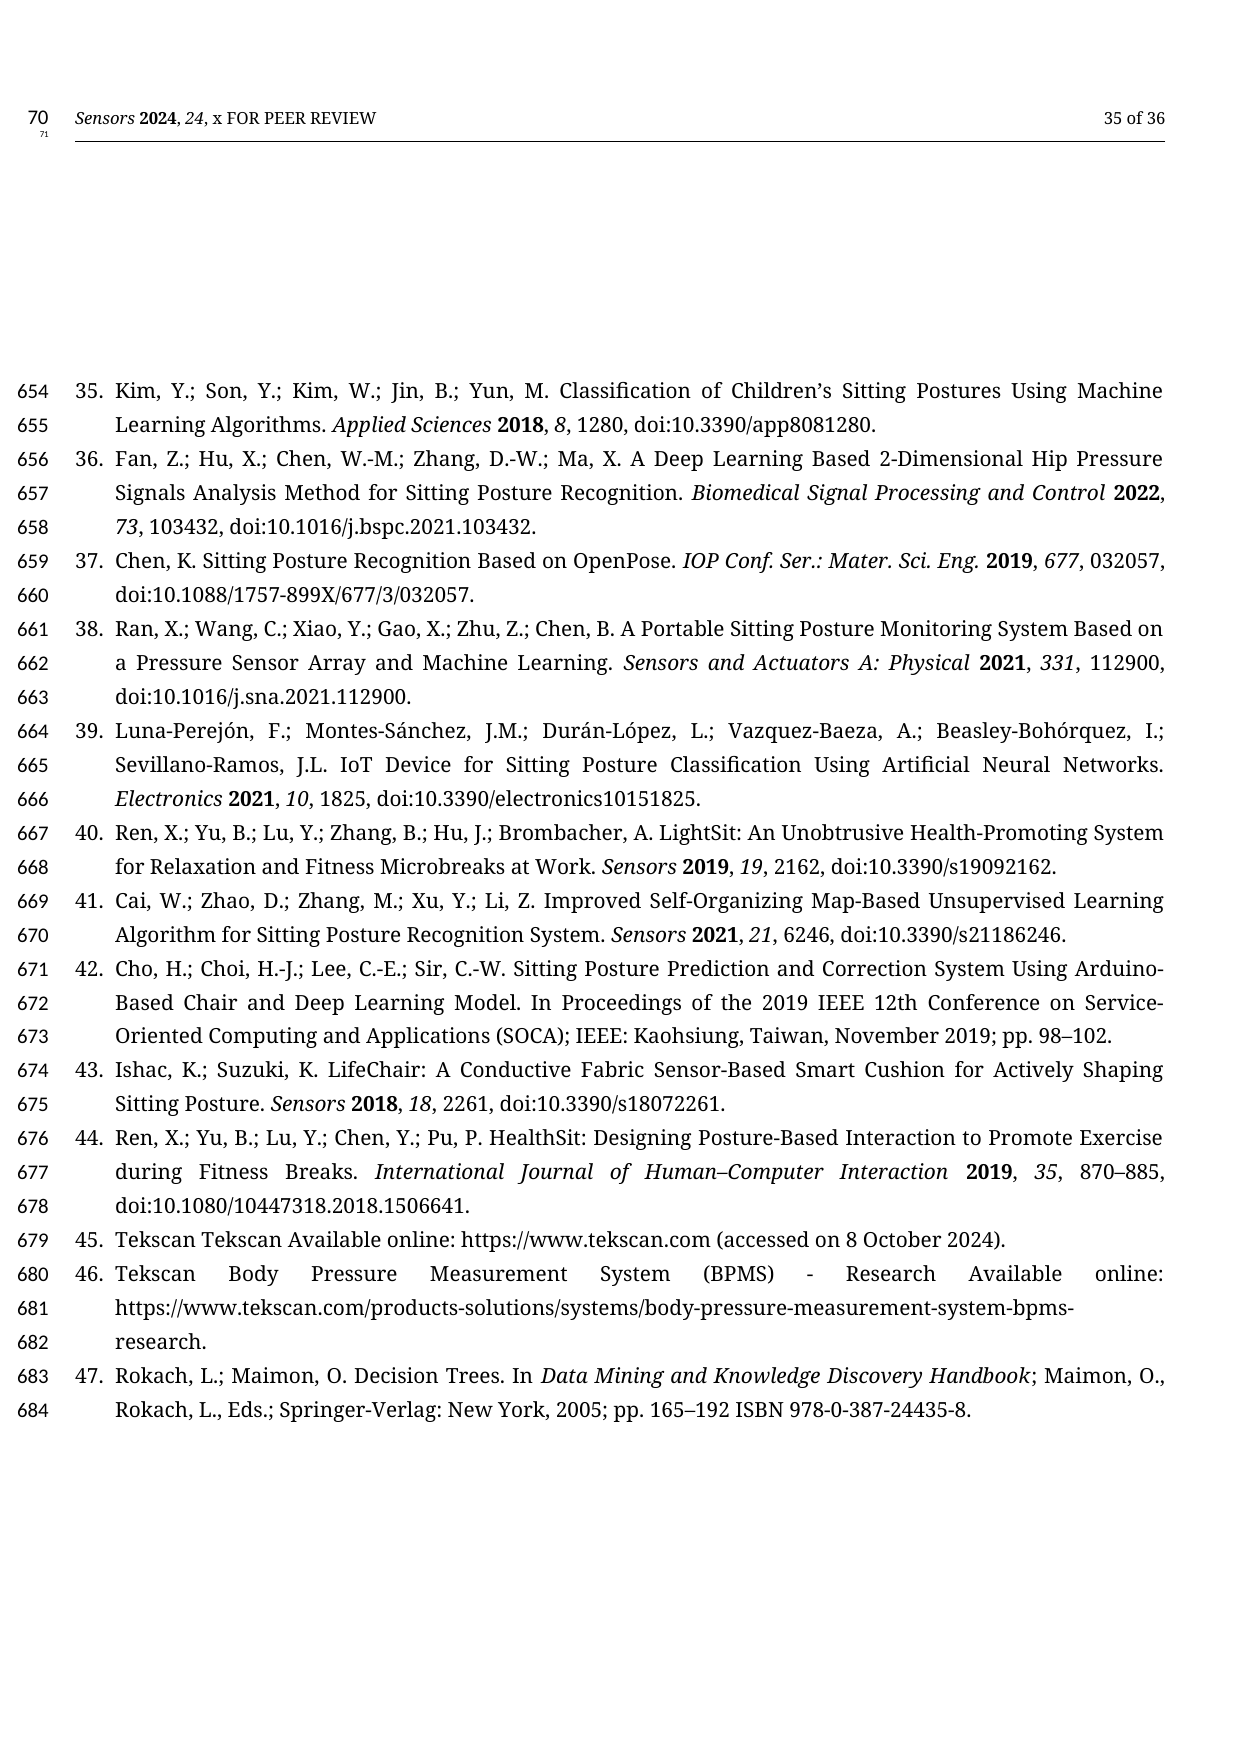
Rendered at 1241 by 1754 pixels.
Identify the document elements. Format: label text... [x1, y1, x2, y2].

text 47. Rokach, L.; Maimon, O. Decision Trees. In Data Mining and Knowledge Discovery Handbook; Maimon, O., Rokach, L., Eds.; Springer-Verlag: New York, 2005; pp. 165–192 ISBN 978-0-387-24435-8. [75, 1358, 1165, 1426]
text 36. Fan, Z.; Hu, X.; Chen, W.-M.; Zhang, D.-W.; Ma, X. A Deep Learning Based 2-Dimensional Hip Pressure Signals Analysis Method for Sitting Posture Recognition. Biomedical Signal Processing and Control 2022, 73, 103432, doi:10.1016/j.bspc.2021.103432. [75, 442, 1165, 543]
text 41. Cai, W.; Zhao, D.; Zhang, M.; Xu, Y.; Li, Z. Improved Self-Organizing Map-Based Unsupervised Learning Algorithm for Sitting Posture Recognition System. Sensors 2021, 21, 6246, doi:10.3390/s21186246. [75, 883, 1165, 951]
text 46. Tekscan Body Pressure Measurement System (BPMS) - Research Available online: https://www.tekscan.com/products-solutions/systems/body-pressure-measurement-system-bpms-research. [75, 1257, 1165, 1358]
text 45. Tekscan Tekscan Available online: https://www.tekscan.com (accessed on 8 October 2024). [75, 1223, 1165, 1257]
text 35. Kim, Y.; Son, Y.; Kim, W.; Jin, B.; Yun, M. Classification of Children’s Sitting Postures Using Machine Learning Algorithms. Applied Sciences 2018, 8, 1280, doi:10.3390/app8081280. [75, 374, 1165, 442]
text 39. Luna-Perejón, F.; Montes-Sánchez, J.M.; Durán-López, L.; Vazquez-Baeza, A.; Beasley-Bohórquez, I.; Sevillano-Ramos, J.L. IoT Device for Sitting Posture Classification Using Artificial Neural Networks. Electronics 2021, 10, 1825, doi:10.3390/electronics10151825. [75, 713, 1165, 815]
text 40. Ren, X.; Yu, B.; Lu, Y.; Zhang, B.; Hu, J.; Brombacher, A. LightSit: An Unobtrusive Health-Promoting System for Relaxation and Fitness Microbreaks at Work. Sensors 2019, 19, 2162, doi:10.3390/s19092162. [75, 815, 1165, 883]
text 44. Ren, X.; Yu, B.; Lu, Y.; Chen, Y.; Pu, P. HealthSit: Designing Posture-Based Interaction to Promote Exercise during Fitness Breaks. International Journal of Human–Computer Interaction 2019, 35, 870–885, doi:10.1080/10447318.2018.1506641. [75, 1121, 1165, 1223]
text 37. Chen, K. Sitting Posture Recognition Based on OpenPose. IOP Conf. Ser.: Mater. Sci. Eng. 2019, 677, 032057, doi:10.1088/1757-899X/677/3/032057. [75, 543, 1165, 611]
text 43. Ishac, K.; Suzuki, K. LifeChair: A Conductive Fabric Sensor-Based Smart Cushion for Actively Shaping Sitting Posture. Sensors 2018, 18, 2261, doi:10.3390/s18072261. [75, 1053, 1165, 1121]
text 38. Ran, X.; Wang, C.; Xiao, Y.; Gao, X.; Zhu, Z.; Chen, B. A Portable Sitting Posture Monitoring System Based on a Pressure Sensor Array and Machine Learning. Sensors and Actuators A: Physical 2021, 331, 112900, doi:10.1016/j.sna.2021.112900. [75, 611, 1165, 713]
text 42. Cho, H.; Choi, H.-J.; Lee, C.-E.; Sir, C.-W. Sitting Posture Prediction and Correction System Using Arduino-Based Chair and Deep Learning Model. In Proceedings of the 2019 IEEE 12th Conference on Service-Oriented Computing and Applications (SOCA); IEEE: Kaohsiung, Taiwan, November 2019; pp. 98–102. [75, 951, 1165, 1053]
